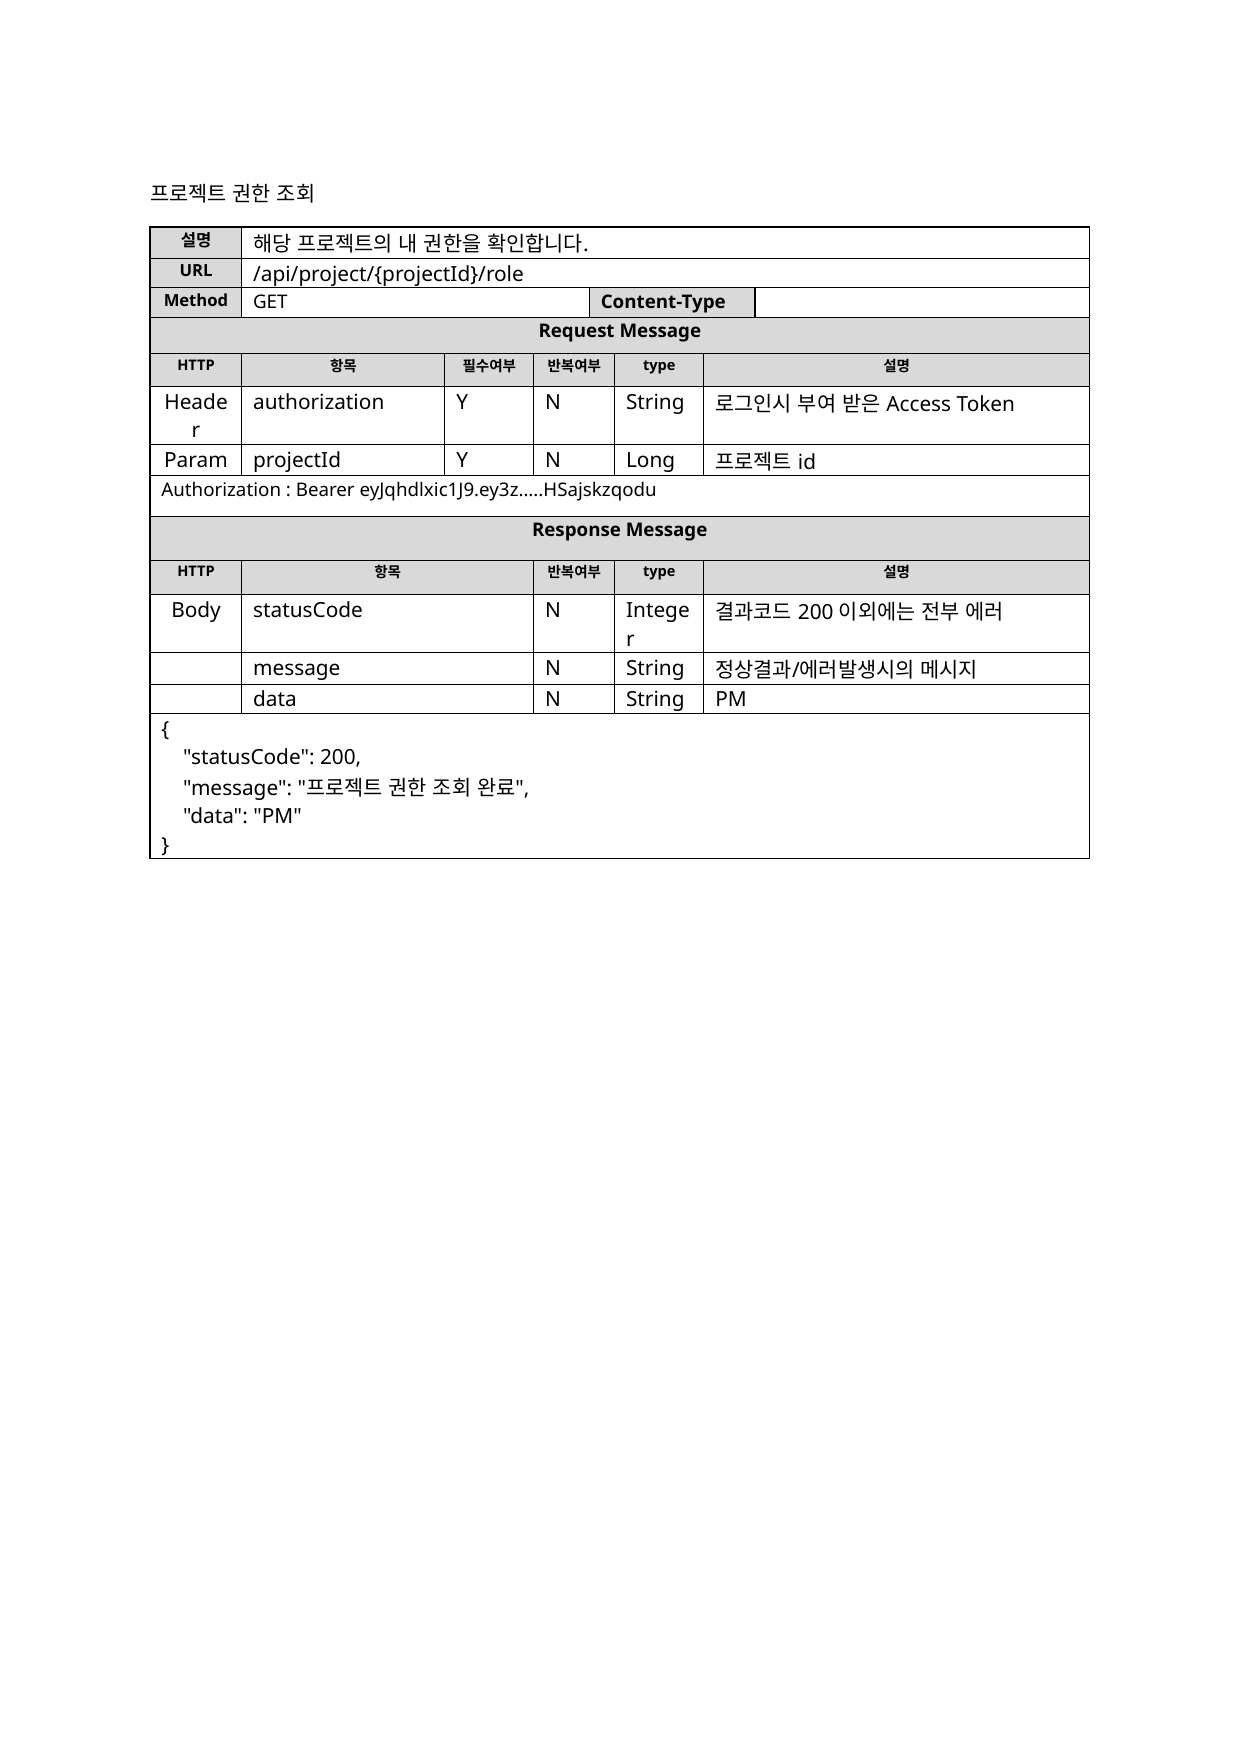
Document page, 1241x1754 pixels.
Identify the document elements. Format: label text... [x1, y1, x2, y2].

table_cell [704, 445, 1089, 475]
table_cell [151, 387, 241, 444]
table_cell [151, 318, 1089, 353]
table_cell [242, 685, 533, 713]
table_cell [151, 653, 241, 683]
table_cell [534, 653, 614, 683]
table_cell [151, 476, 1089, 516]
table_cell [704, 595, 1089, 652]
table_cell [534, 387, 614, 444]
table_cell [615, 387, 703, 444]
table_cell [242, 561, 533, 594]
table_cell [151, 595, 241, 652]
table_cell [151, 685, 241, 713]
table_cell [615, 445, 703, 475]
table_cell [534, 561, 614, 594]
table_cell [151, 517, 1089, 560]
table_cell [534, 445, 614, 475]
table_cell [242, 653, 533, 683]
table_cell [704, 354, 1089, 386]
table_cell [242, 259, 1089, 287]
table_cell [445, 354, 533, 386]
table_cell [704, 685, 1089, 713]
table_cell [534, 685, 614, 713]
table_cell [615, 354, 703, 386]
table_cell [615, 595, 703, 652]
text 프로젝트 권한 조회 [150, 177, 1090, 207]
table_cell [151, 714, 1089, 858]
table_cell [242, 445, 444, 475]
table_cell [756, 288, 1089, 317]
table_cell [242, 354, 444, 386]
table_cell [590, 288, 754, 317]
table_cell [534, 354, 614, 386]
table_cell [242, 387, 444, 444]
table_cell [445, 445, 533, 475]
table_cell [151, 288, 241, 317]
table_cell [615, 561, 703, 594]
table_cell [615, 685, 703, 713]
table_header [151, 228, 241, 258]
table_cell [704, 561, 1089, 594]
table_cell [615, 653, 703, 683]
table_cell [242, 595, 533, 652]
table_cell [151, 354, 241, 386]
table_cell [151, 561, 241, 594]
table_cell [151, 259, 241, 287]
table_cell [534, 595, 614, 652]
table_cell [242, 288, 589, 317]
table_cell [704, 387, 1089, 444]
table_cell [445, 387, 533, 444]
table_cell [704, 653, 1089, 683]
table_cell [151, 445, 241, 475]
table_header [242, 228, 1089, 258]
